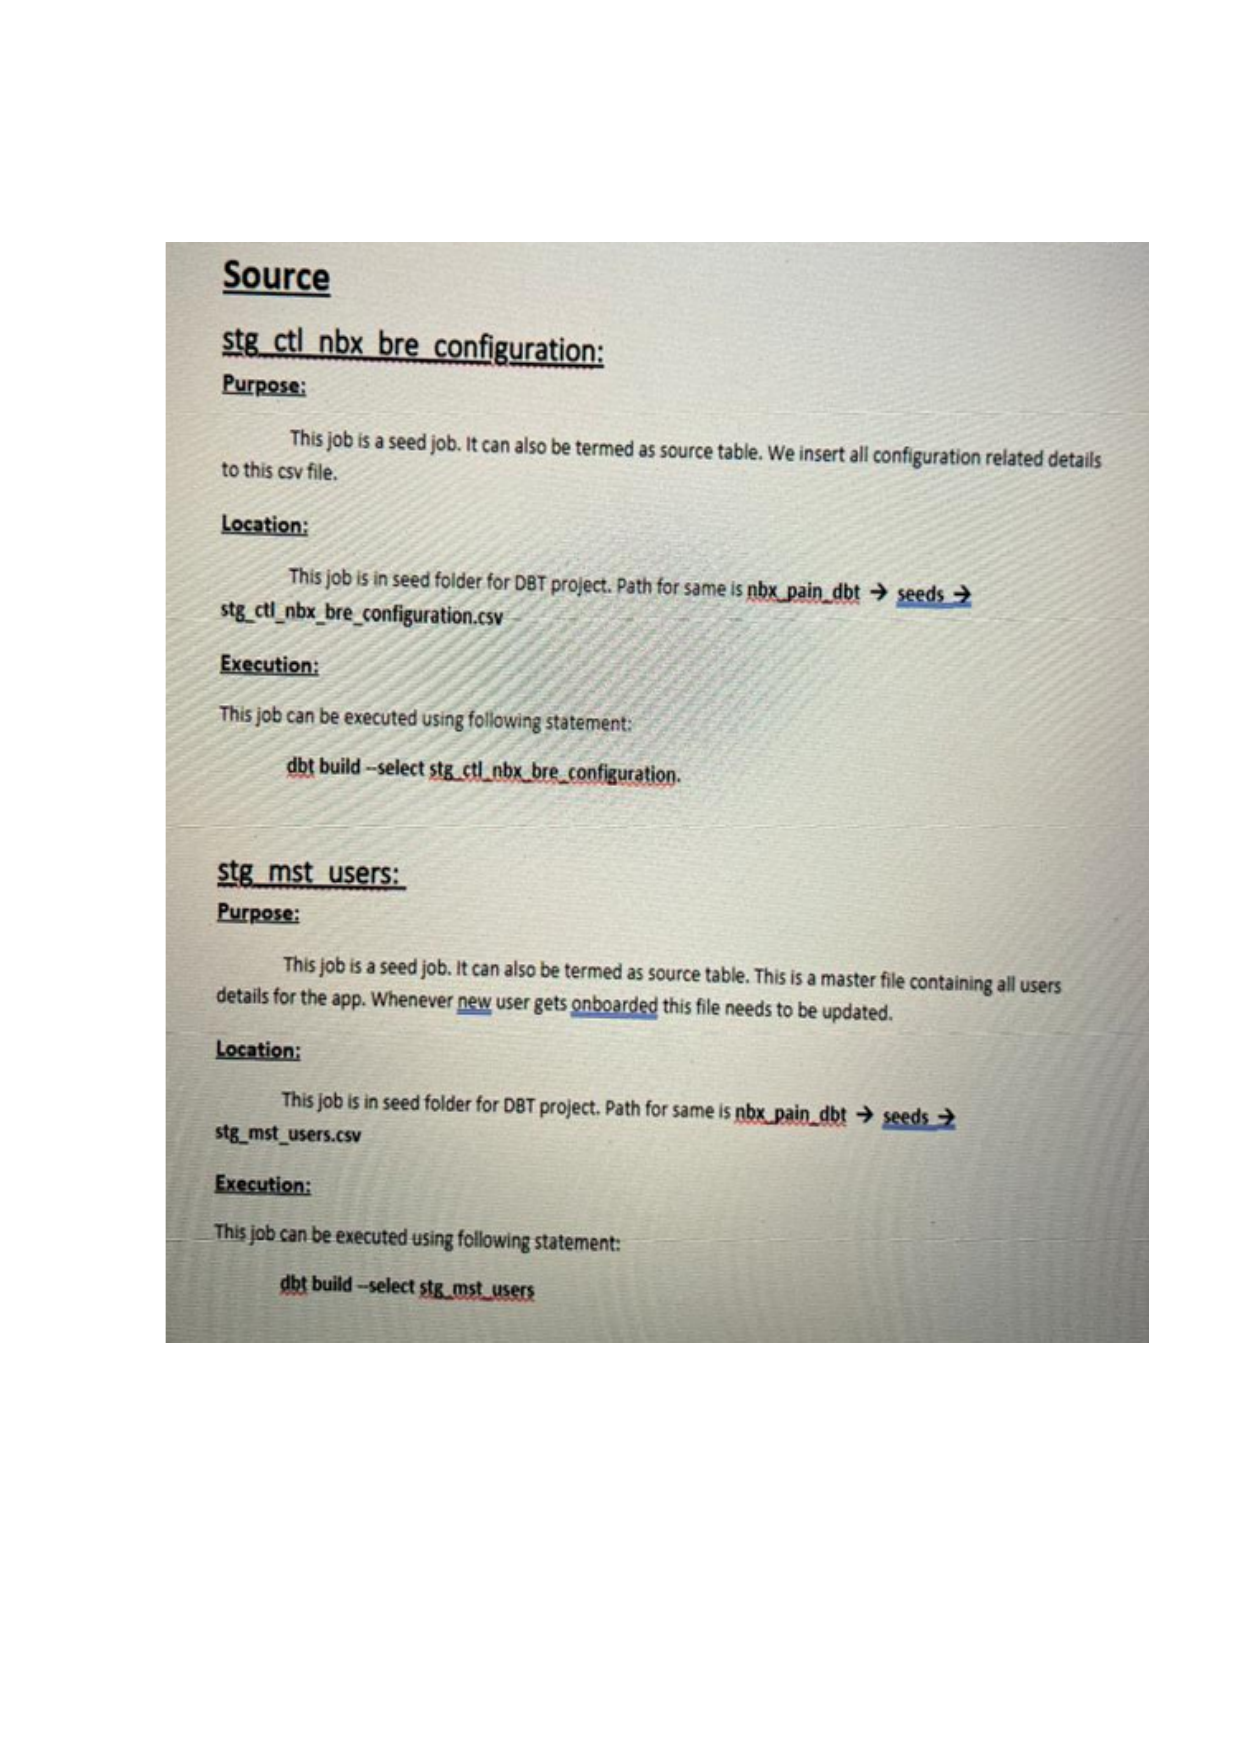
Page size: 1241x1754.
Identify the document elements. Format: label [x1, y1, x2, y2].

picture [165, 242, 1149, 1343]
